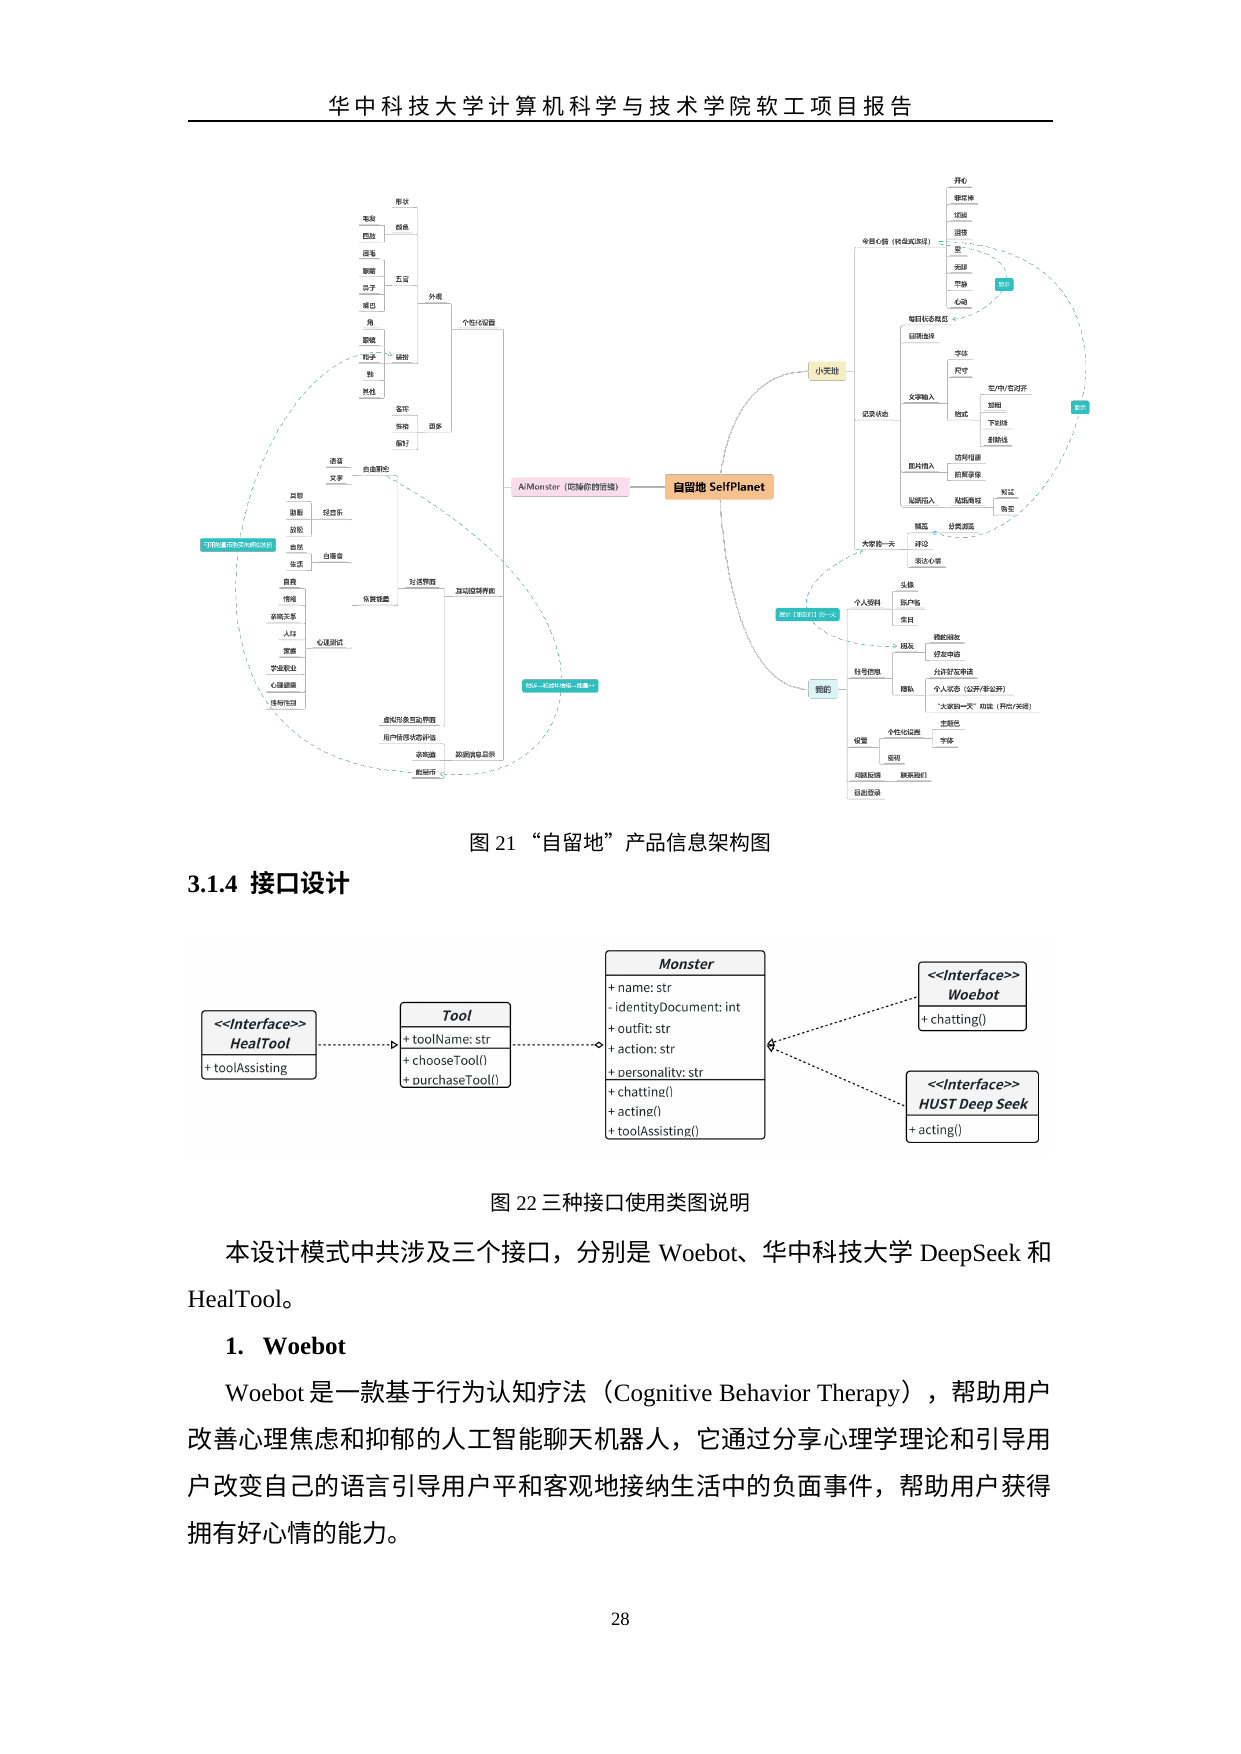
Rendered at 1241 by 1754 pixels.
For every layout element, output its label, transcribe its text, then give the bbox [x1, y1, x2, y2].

text 本设计模式中共涉及三个接口，分别是Woebot、华中科技大学 DeepSeek 和HealTool。 [187, 1223, 1053, 1317]
text 图 21 “自留地”产品信息架构图 [187, 826, 1053, 856]
text 图 22 三种接口使用类图说明 [187, 1186, 1053, 1216]
text 3.1.4 接口设计 [187, 864, 1053, 900]
text Woebot是一款基于行为认知疗法（Cognitive Behavior Therapy），帮助用户改善心理焦虑和抑郁的人工智能聊天机器人，它通过分享心理学理论和引导用户改变自己的语言引导用户平和客观地接纳生活中的负面事件，帮助用户获得拥有好心情的能力。 [187, 1364, 1053, 1552]
list Woebot [225, 1317, 1053, 1364]
picture [187, 936, 1053, 1157]
picture [187, 162, 1102, 812]
